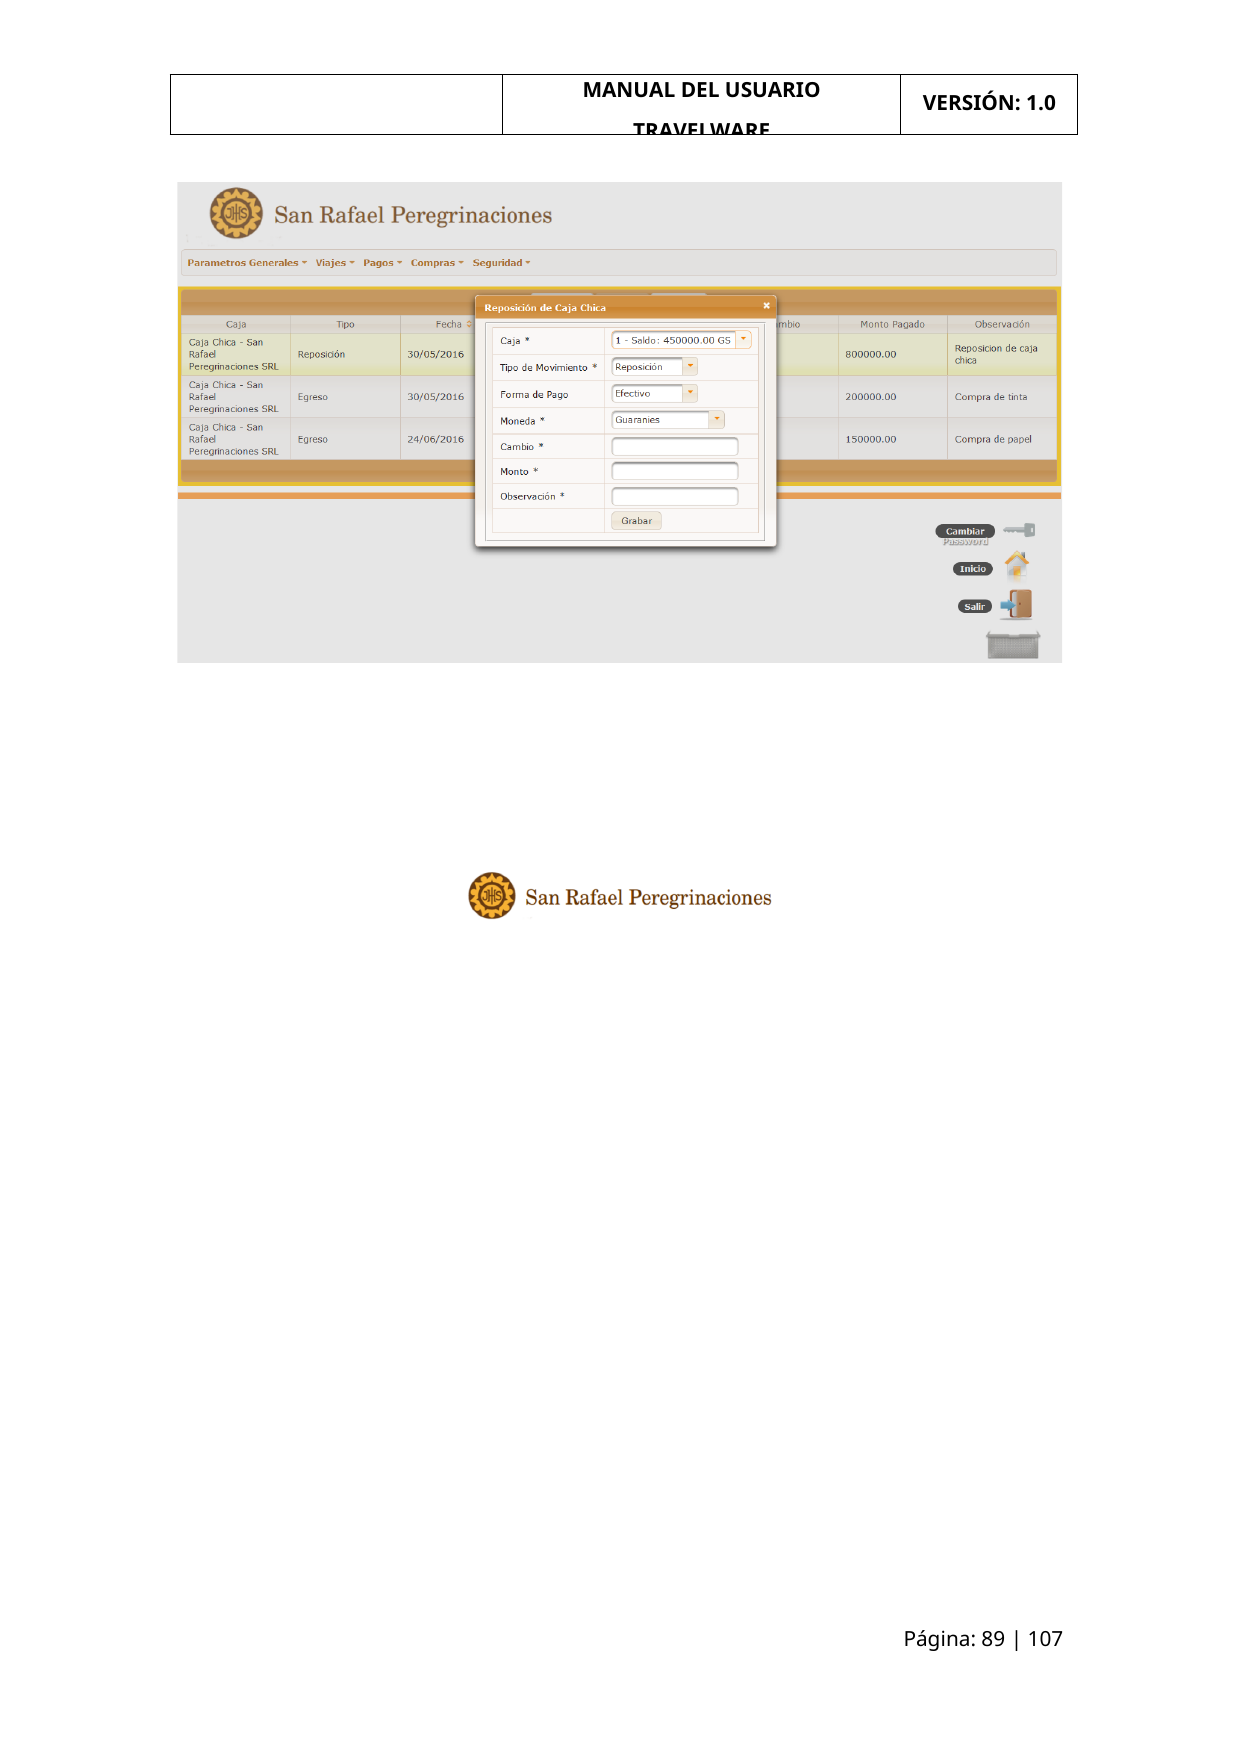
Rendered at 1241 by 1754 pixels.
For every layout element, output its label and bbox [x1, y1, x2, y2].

picture [466, 869, 774, 920]
picture [177, 182, 1063, 663]
